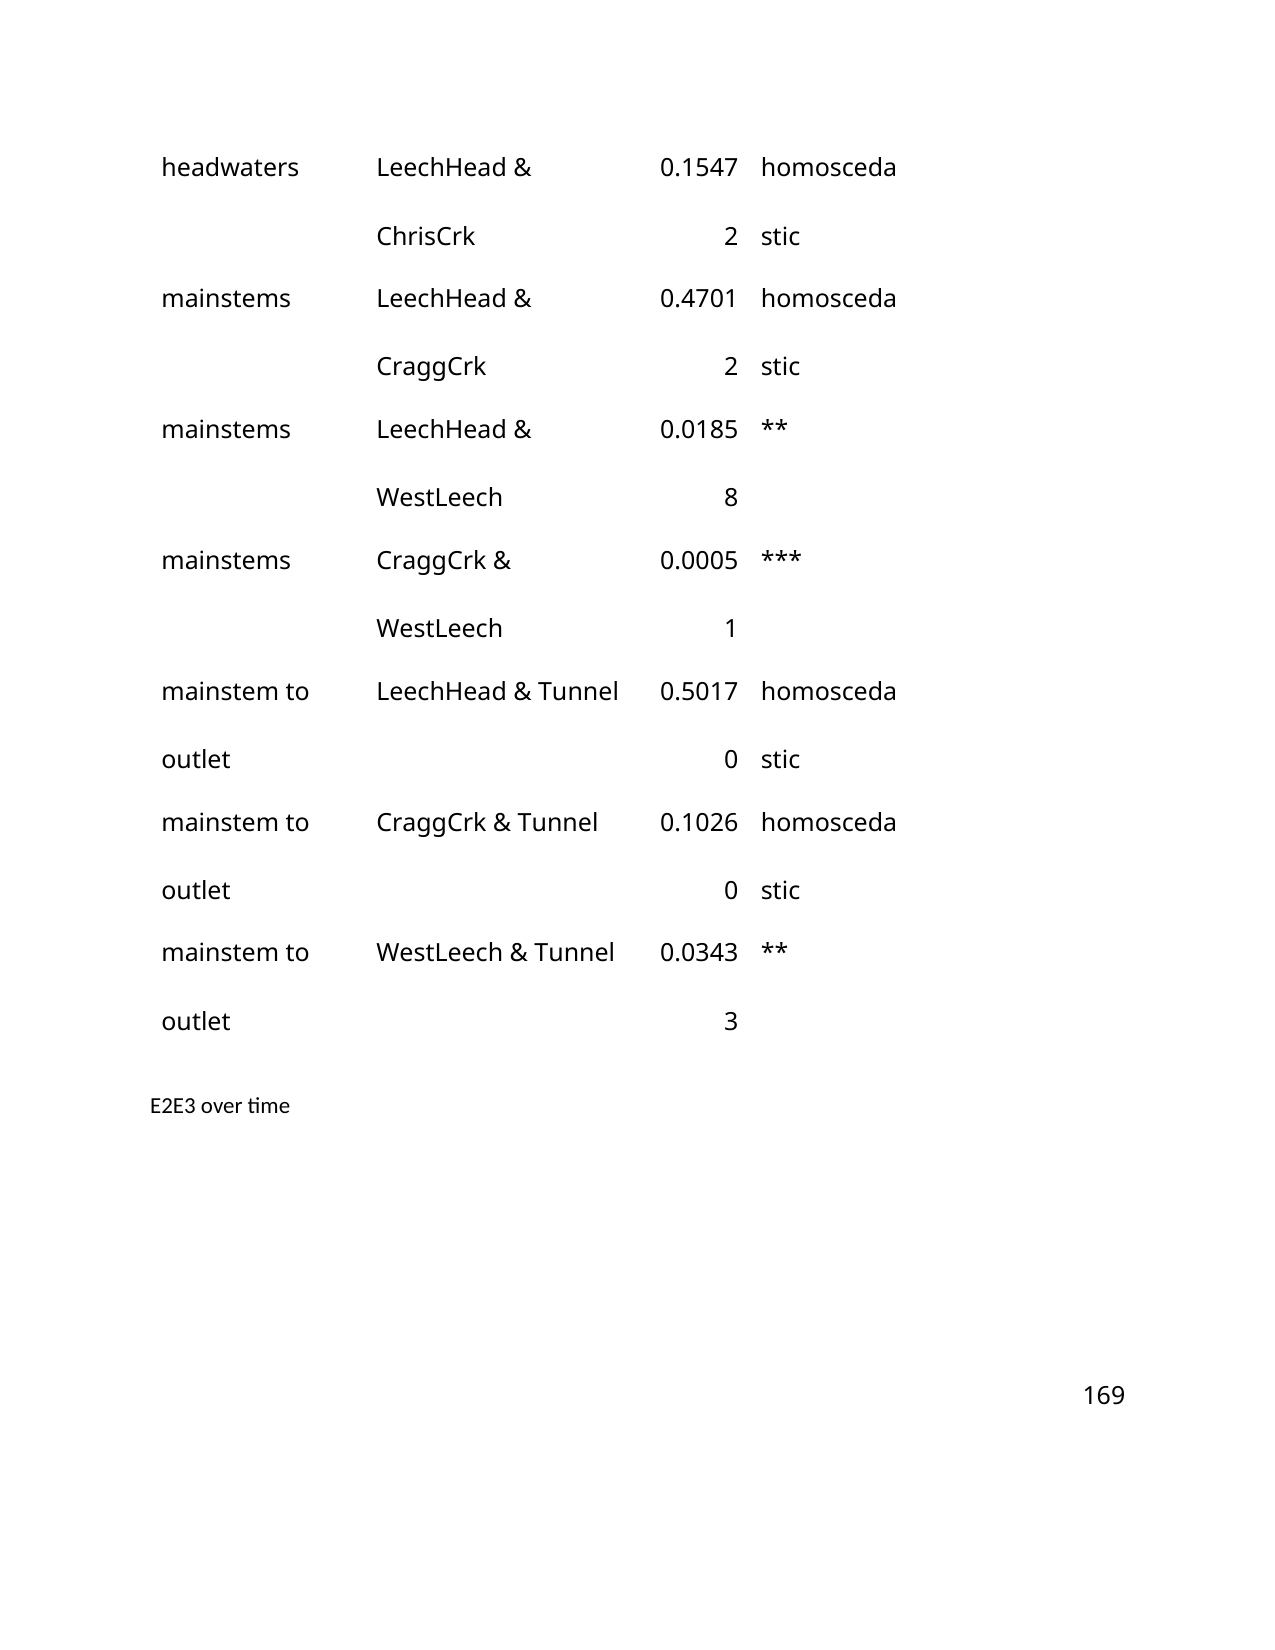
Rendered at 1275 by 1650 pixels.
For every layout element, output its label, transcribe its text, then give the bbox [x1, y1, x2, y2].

table_cell 0.50170 [646, 673, 749, 804]
table_cell mainstem to outlet [150, 673, 365, 804]
table_cell 0.01858 [646, 412, 749, 542]
table_cell *** [749, 543, 919, 673]
subtitle E2E3 over time [150, 1091, 1125, 1119]
table_cell mainstem to outlet [150, 804, 365, 935]
table_cell 0.10260 [646, 804, 749, 935]
table_cell headwaters [150, 150, 365, 281]
table_cell LeechHead & WestLeech [365, 412, 646, 542]
table_cell 0.00051 [646, 543, 749, 673]
table_cell 0.15472 [646, 150, 749, 281]
table_cell 0.03433 [646, 935, 749, 1066]
table_cell homoscedastic [749, 673, 919, 804]
table_cell mainstems [150, 281, 365, 412]
table_cell CraggCrk & WestLeech [365, 543, 646, 673]
table_cell ** [749, 412, 919, 542]
table_cell CraggCrk & Tunnel [365, 804, 646, 935]
table_cell LeechHead & Tunnel [365, 673, 646, 804]
table_cell WestLeech & Tunnel [365, 935, 646, 1066]
table_cell LeechHead & ChrisCrk [365, 150, 646, 281]
table_cell mainstem to outlet [150, 935, 365, 1066]
table_cell mainstems [150, 543, 365, 673]
table_cell homoscedastic [749, 804, 919, 935]
table_cell mainstems [150, 412, 365, 542]
table_cell ** [749, 935, 919, 1066]
table_cell homoscedastic [749, 281, 919, 412]
table_cell 0.47012 [646, 281, 749, 412]
table_cell LeechHead & CraggCrk [365, 281, 646, 412]
table_cell homoscedastic [749, 150, 919, 281]
